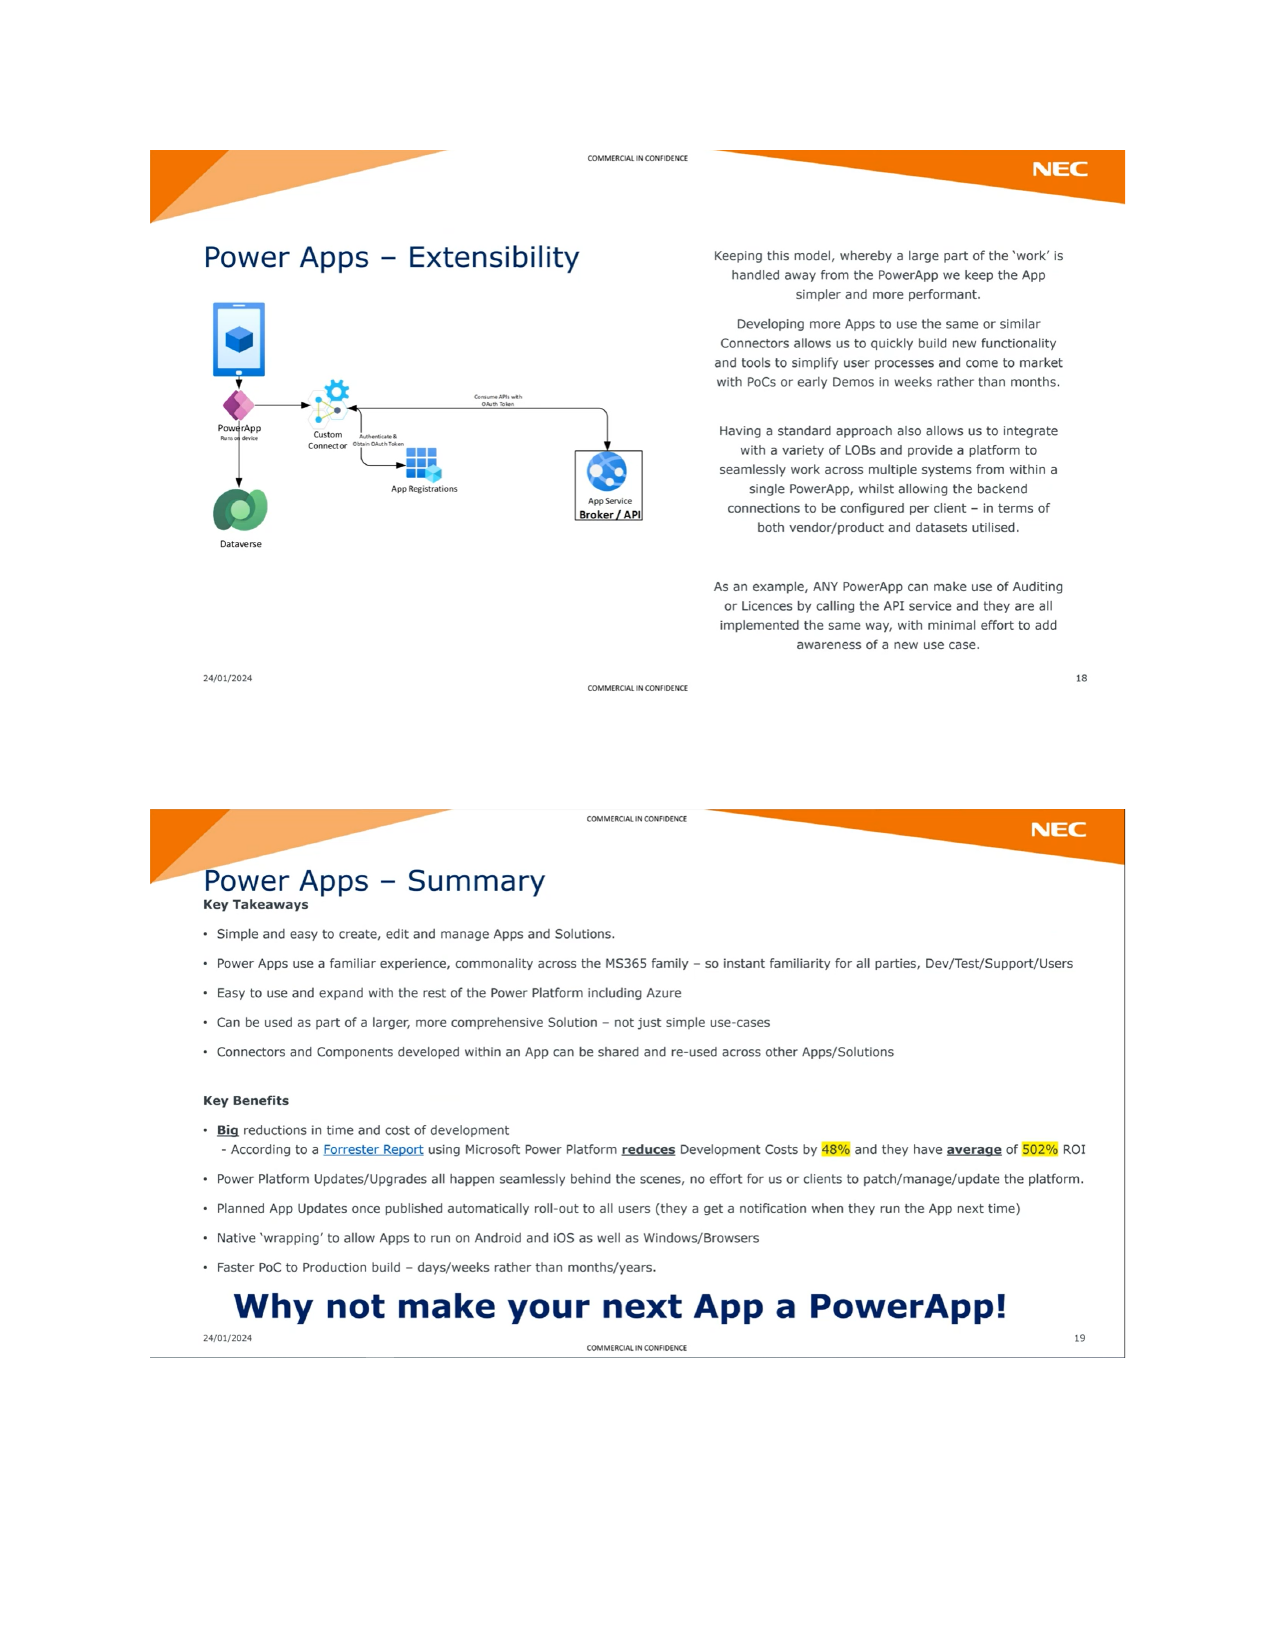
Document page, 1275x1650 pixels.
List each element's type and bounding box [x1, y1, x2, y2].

picture [150, 809, 1125, 1358]
picture [150, 150, 1125, 697]
